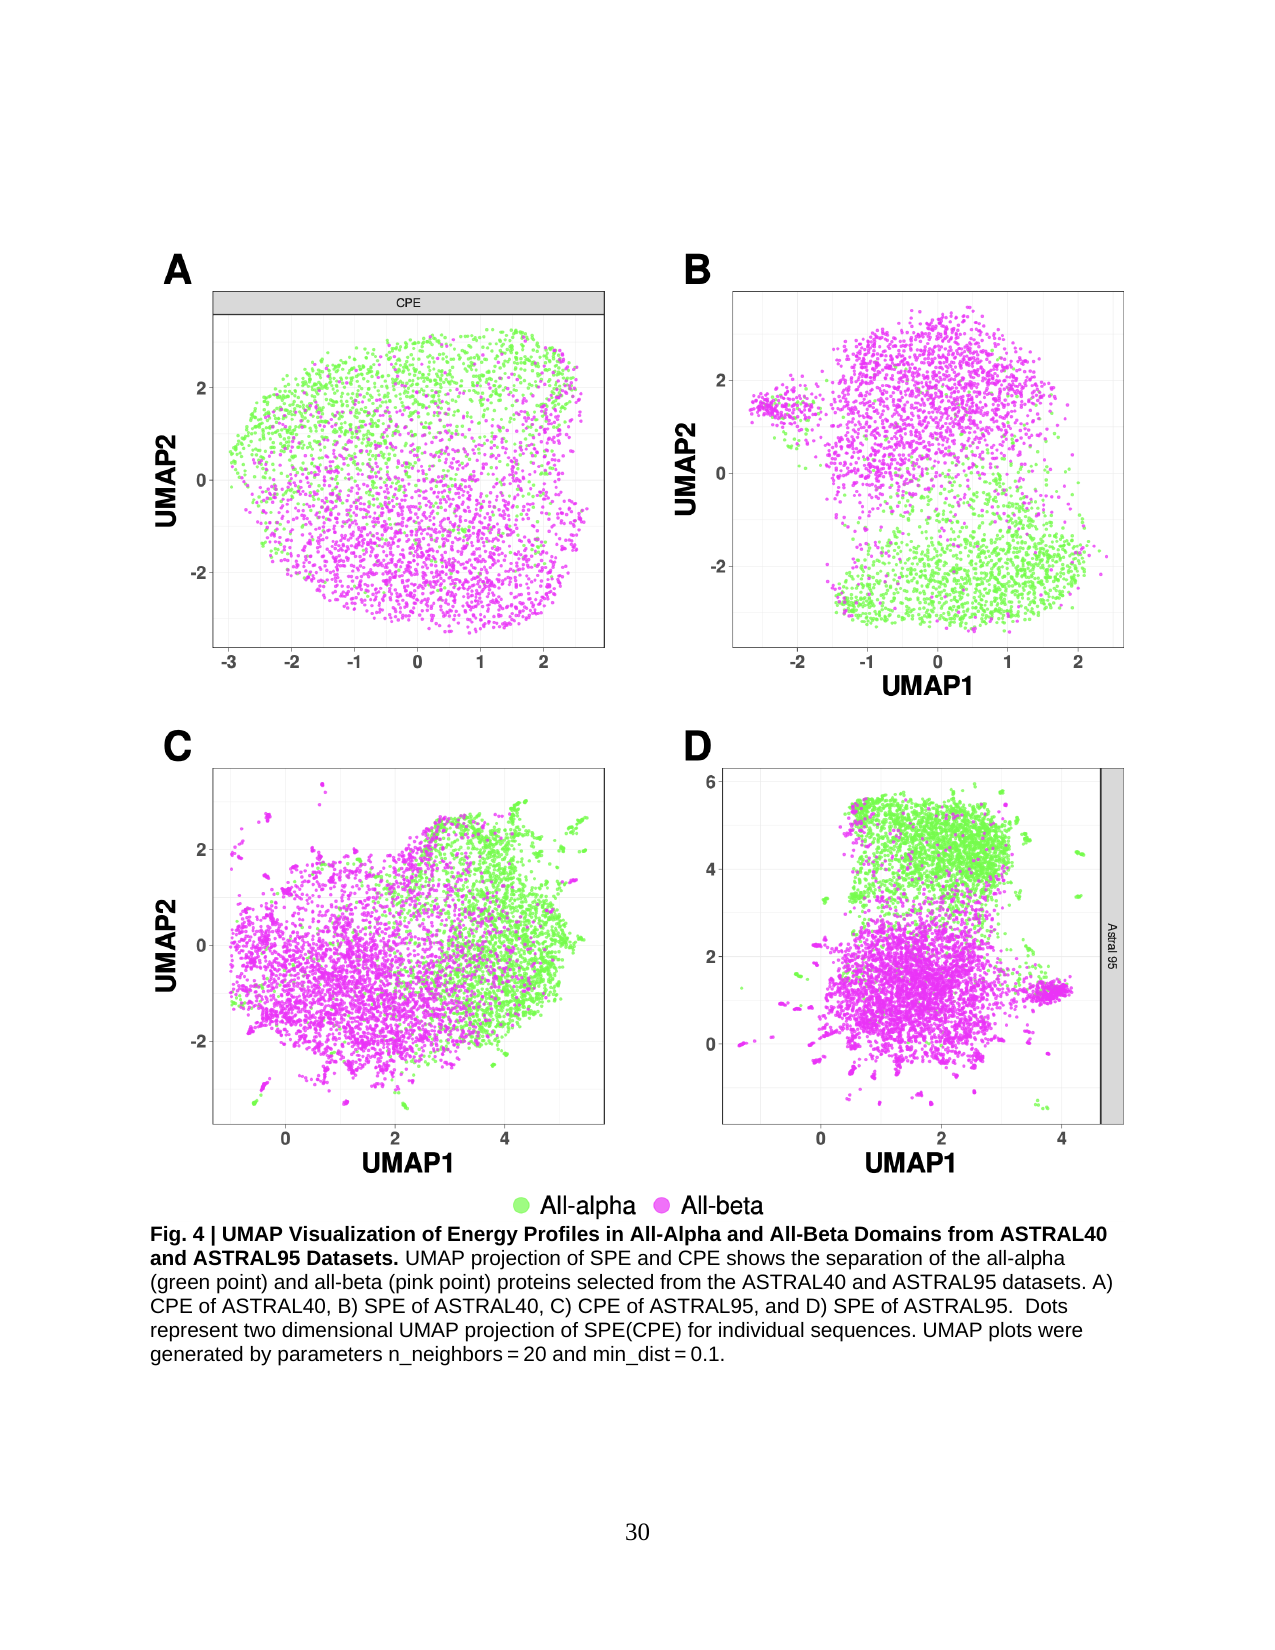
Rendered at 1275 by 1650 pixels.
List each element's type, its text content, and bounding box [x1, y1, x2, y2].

text Fig. 4 | UMAP Visualization of Energy Profiles in All-Alpha and All-Beta Domains from ASTRAL40 and ASTRAL95 Datasets. UMAP projection of SPE and CPE shows the separation of the all-alpha (green point) and all-beta (pink point) proteins selected from the ASTRAL40 and ASTRAL95 datasets. A) CPE of ASTRAL40, B) SPE of ASTRAL40, C) CPE of ASTRAL95, and D) SPE of ASTRAL95. Dots represent two dimensional UMAP projection of SPE(CPE) for individual sequences. UMAP plots were generated by parameters n_neighbors = 20 and min_dist = 0.1. [150, 1222, 1125, 1366]
picture [150, 245, 1125, 1222]
